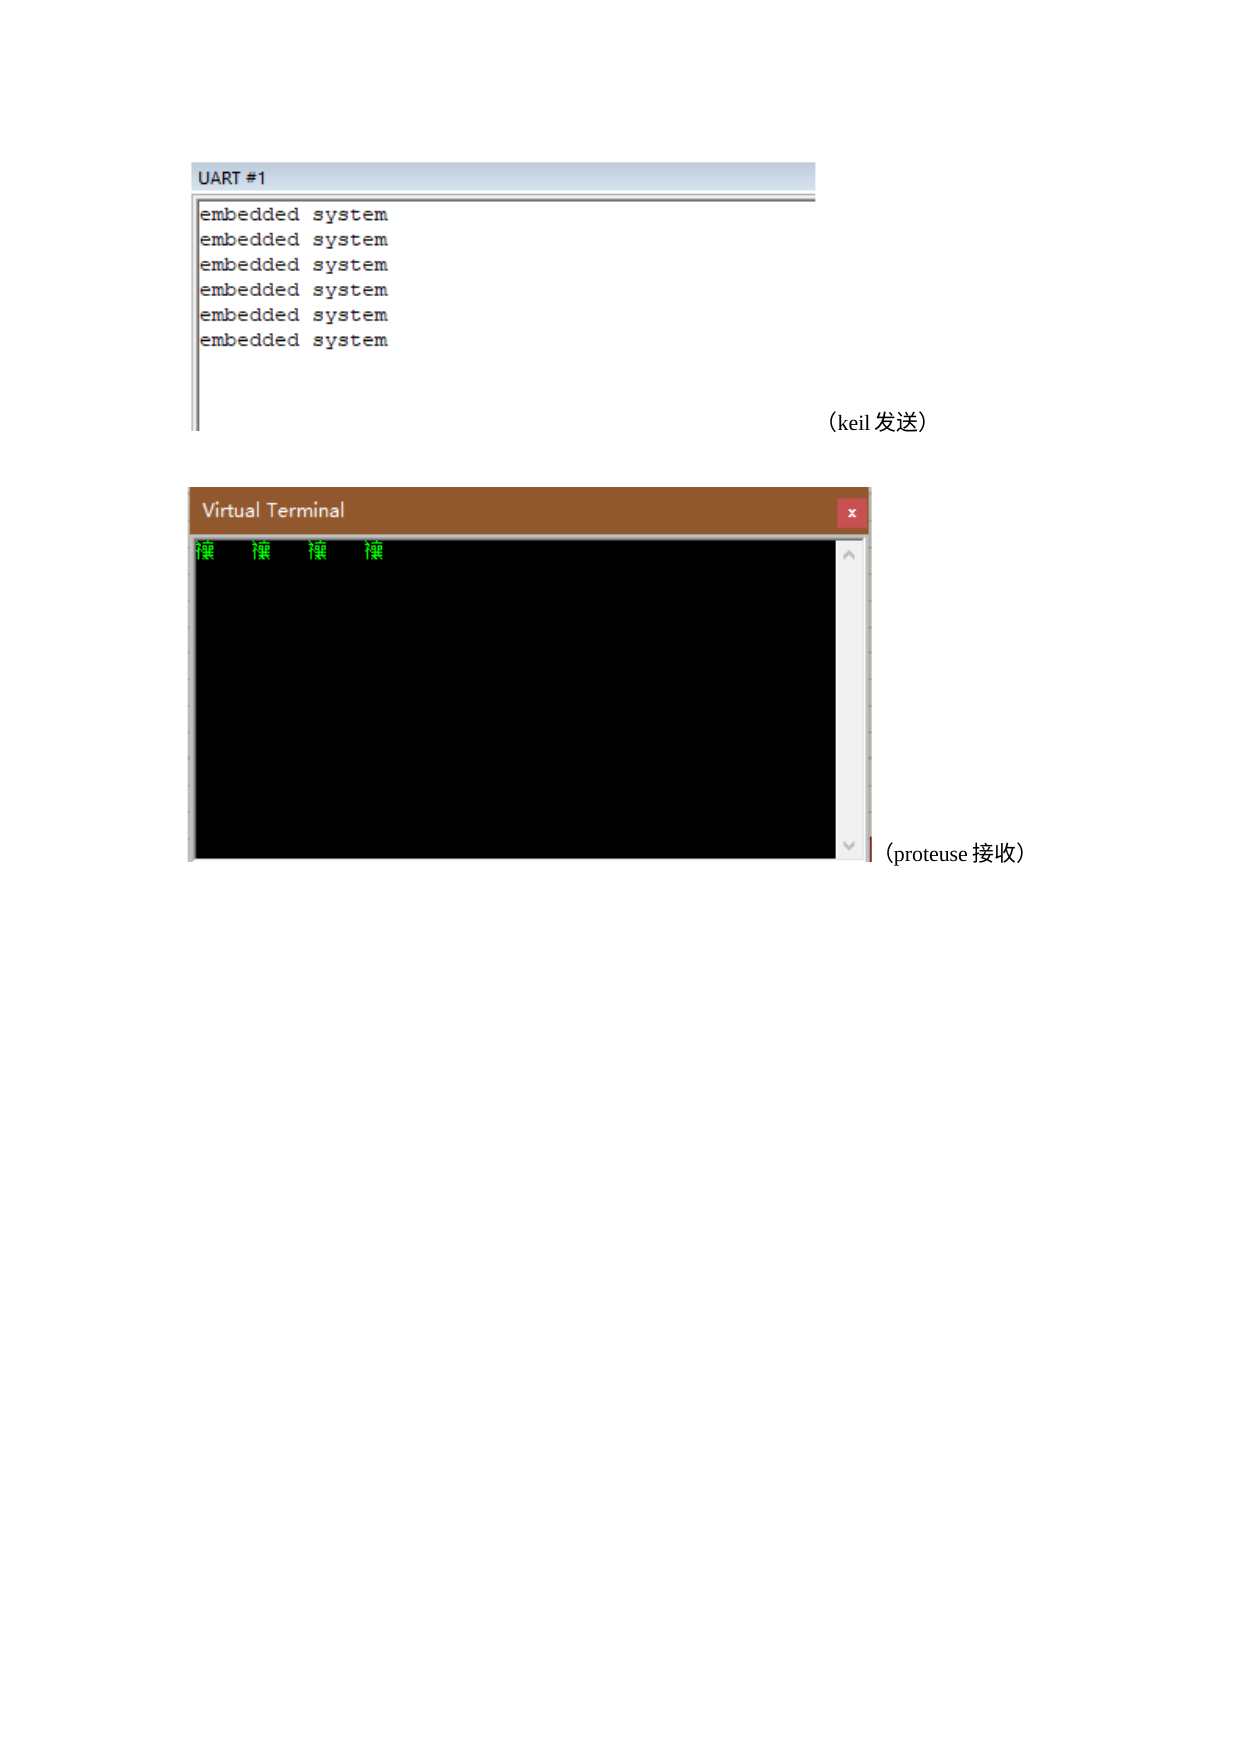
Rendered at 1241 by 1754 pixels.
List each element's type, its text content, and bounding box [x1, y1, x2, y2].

picture [187, 162, 816, 431]
picture [187, 487, 872, 862]
